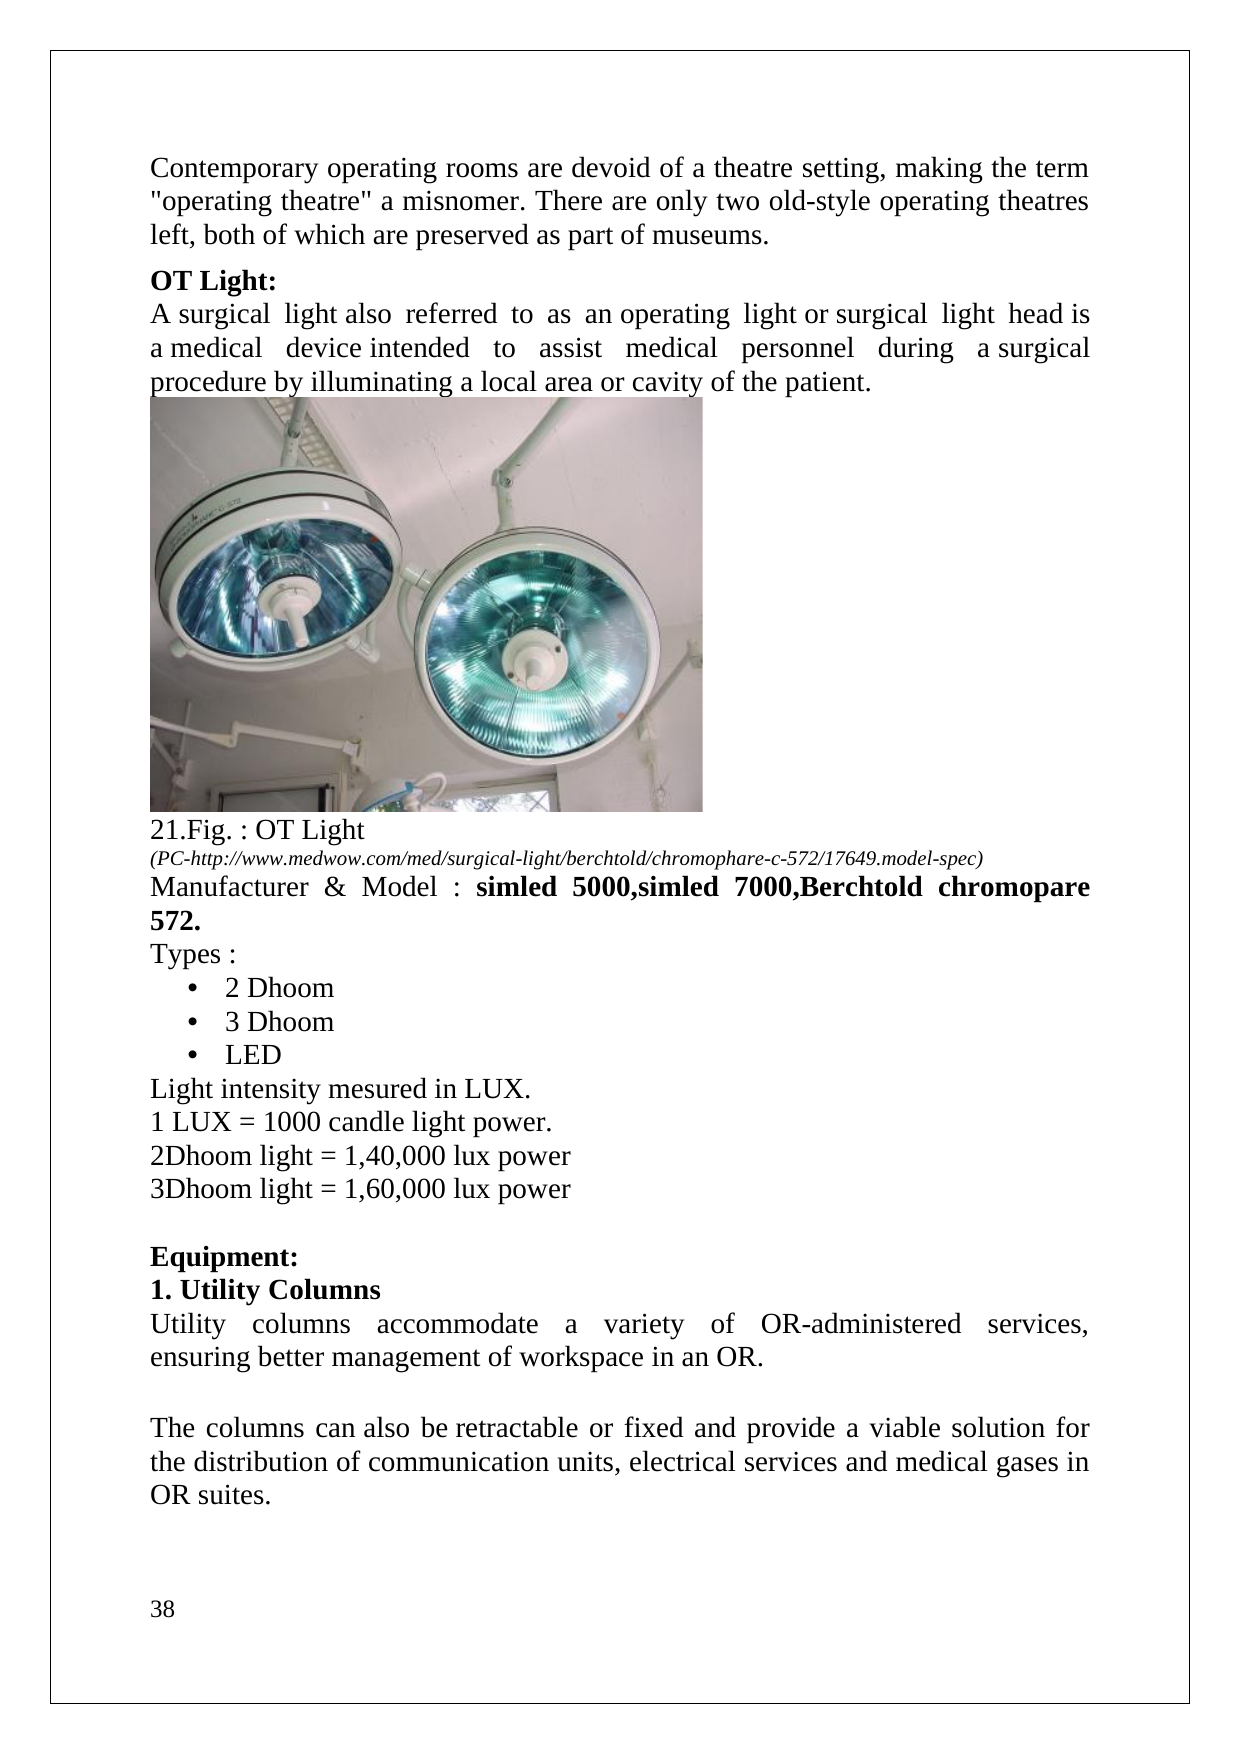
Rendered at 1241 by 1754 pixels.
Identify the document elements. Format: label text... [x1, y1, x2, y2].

text 21.Fig. : OT Light [150, 812, 1090, 845]
text 1 LUX = 1000 candle light power. [150, 1104, 1090, 1138]
text Utility columns accommodate a variety of OR-administered services, ensuring better management of workspace in an OR. [150, 1306, 1090, 1373]
text Types : [150, 937, 1090, 970]
text Contemporary operating rooms are devoid of a theatre setting, making the term "operating theatre" a misnomer. There are only two old-style operating theatres left, both of which are preserved as part of museums. [150, 150, 1090, 251]
list 3 Dhoom [187, 1004, 1090, 1037]
text 3Dhoom light = 1,60,000 lux power [150, 1172, 1090, 1205]
text Equipment: [150, 1239, 1090, 1272]
text OT Light: [150, 263, 1090, 297]
text Manufacturer & Model : simled 5000,simled 7000,Berchtold chromopare 572. [150, 869, 1090, 937]
text Light intensity mesured in LUX. [150, 1071, 1090, 1104]
list LED [187, 1037, 1090, 1071]
text (PC-http://www.medwow.com/med/surgical-light/berchtold/chromophare-c-572/17649.model-spec) [150, 845, 1090, 869]
text 1. Utility Columns [150, 1272, 1090, 1306]
text The columns can also be retractable or fixed and provide a viable solution for the distribution of communication units, electrical services and medical gases in OR suites. [150, 1410, 1090, 1511]
text A surgical light also referred to as an operating light or surgical light head is a medical device intended to assist medical personnel during a surgical procedure by illuminating a local area or cavity of the patient. [150, 297, 1090, 397]
text 2Dhoom light = 1,40,000 lux power [150, 1138, 1090, 1172]
list 2 Dhoom [187, 970, 1090, 1004]
picture [150, 397, 703, 812]
